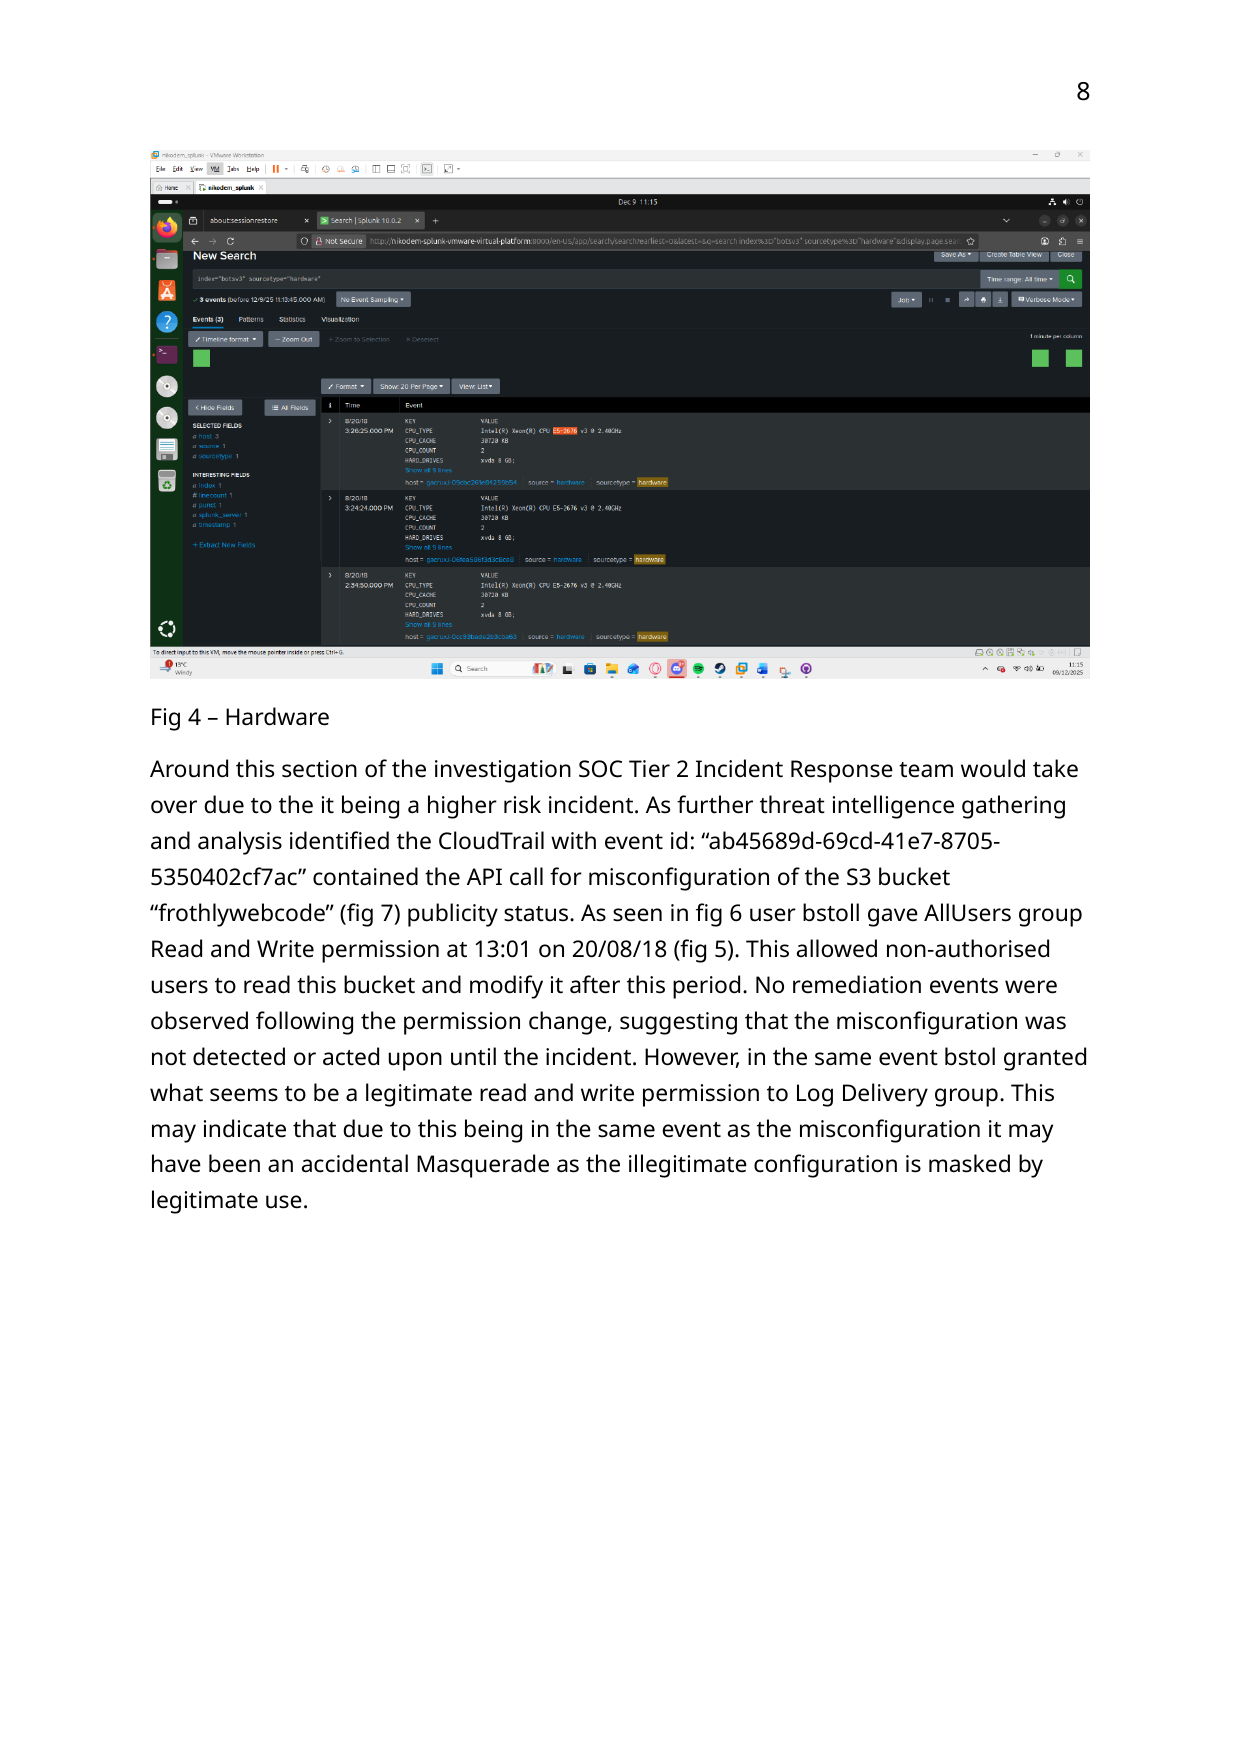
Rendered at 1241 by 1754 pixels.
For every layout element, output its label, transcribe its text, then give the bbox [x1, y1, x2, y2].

picture [150, 150, 1090, 679]
text Around this section of the investigation SOC Tier 2 Incident Response team would take over due to the it being a higher risk incident. As further threat intelligence gathering and analysis identified the CloudTrail with event id: “ab45689d-69cd-41e7-8705-5350402cf7ac” contained the API call for misconfiguration of the S3 bucket “frothlywebcode” (fig 7) publicity status. As seen in fig 6 user bstoll gave AllUsers group Read and Write permission at 13:01 on 20/08/18 (fig 5). This allowed non-authorised users to read this bucket and modify it after this period. No remediation events were observed following the permission change, suggesting that the misconfiguration was not detected or acted upon until the incident. However, in the same event bstol granted what seems to be a legitimate read and write permission to Log Delivery group. This may indicate that due to this being in the same event as the misconfiguration it may have been an accidental Masquerade as the illegitimate configuration is masked by legitimate use. [150, 753, 1090, 1216]
text Fig 4 – Hardware [150, 701, 1090, 732]
